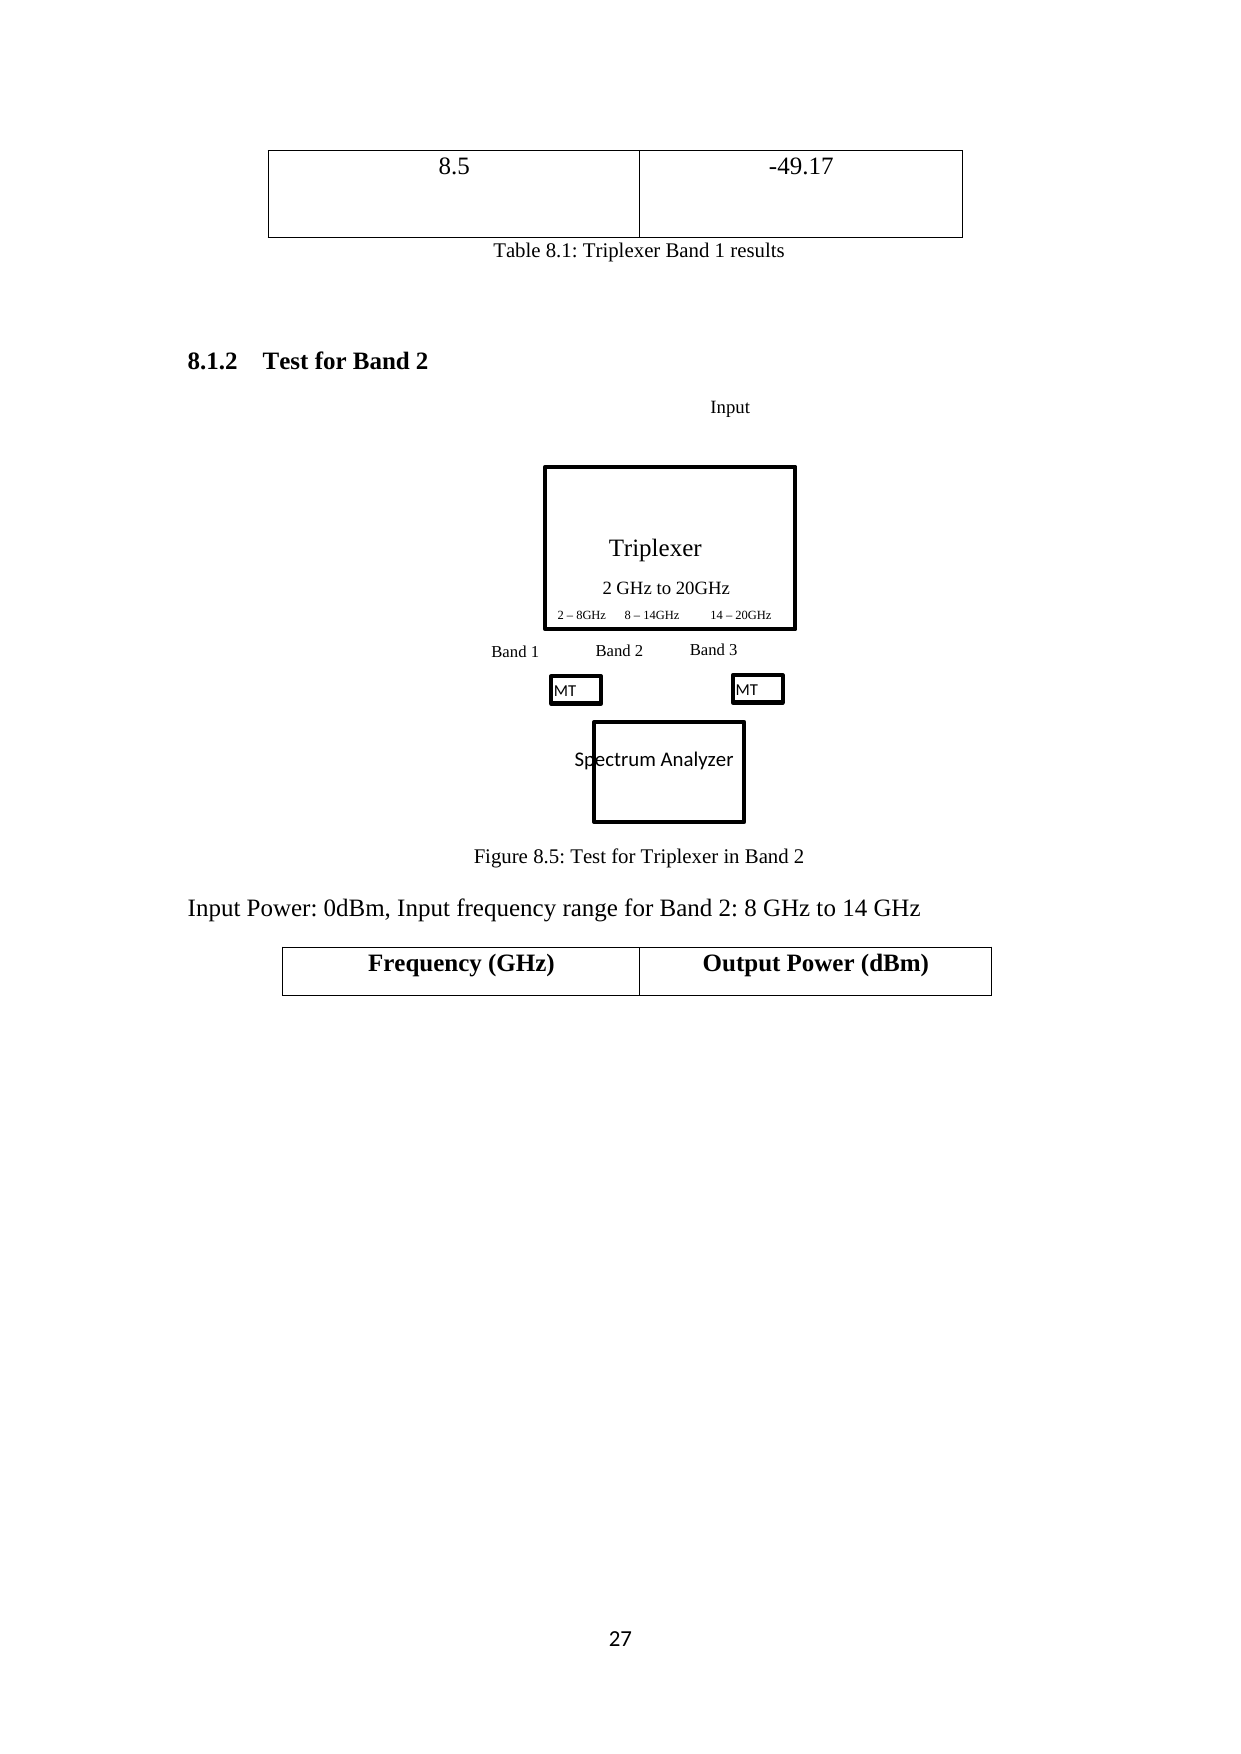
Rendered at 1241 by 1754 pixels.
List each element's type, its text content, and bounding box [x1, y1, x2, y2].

text Table 8.1: Triplexer Band 1 results [187, 238, 1090, 262]
table_header Output Power (dBm) [640, 948, 991, 995]
text Figure 8.5: Test for Triplexer in Band 2 [187, 844, 1090, 868]
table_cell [269, 151, 639, 237]
text Input Power: 0dBm, Input frequency range for Band 2: 8 GHz to 14 GHz [187, 893, 1090, 921]
list Test for Band 2 [187, 346, 985, 375]
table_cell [640, 151, 962, 237]
table_header Frequency (GHz) [283, 948, 639, 995]
